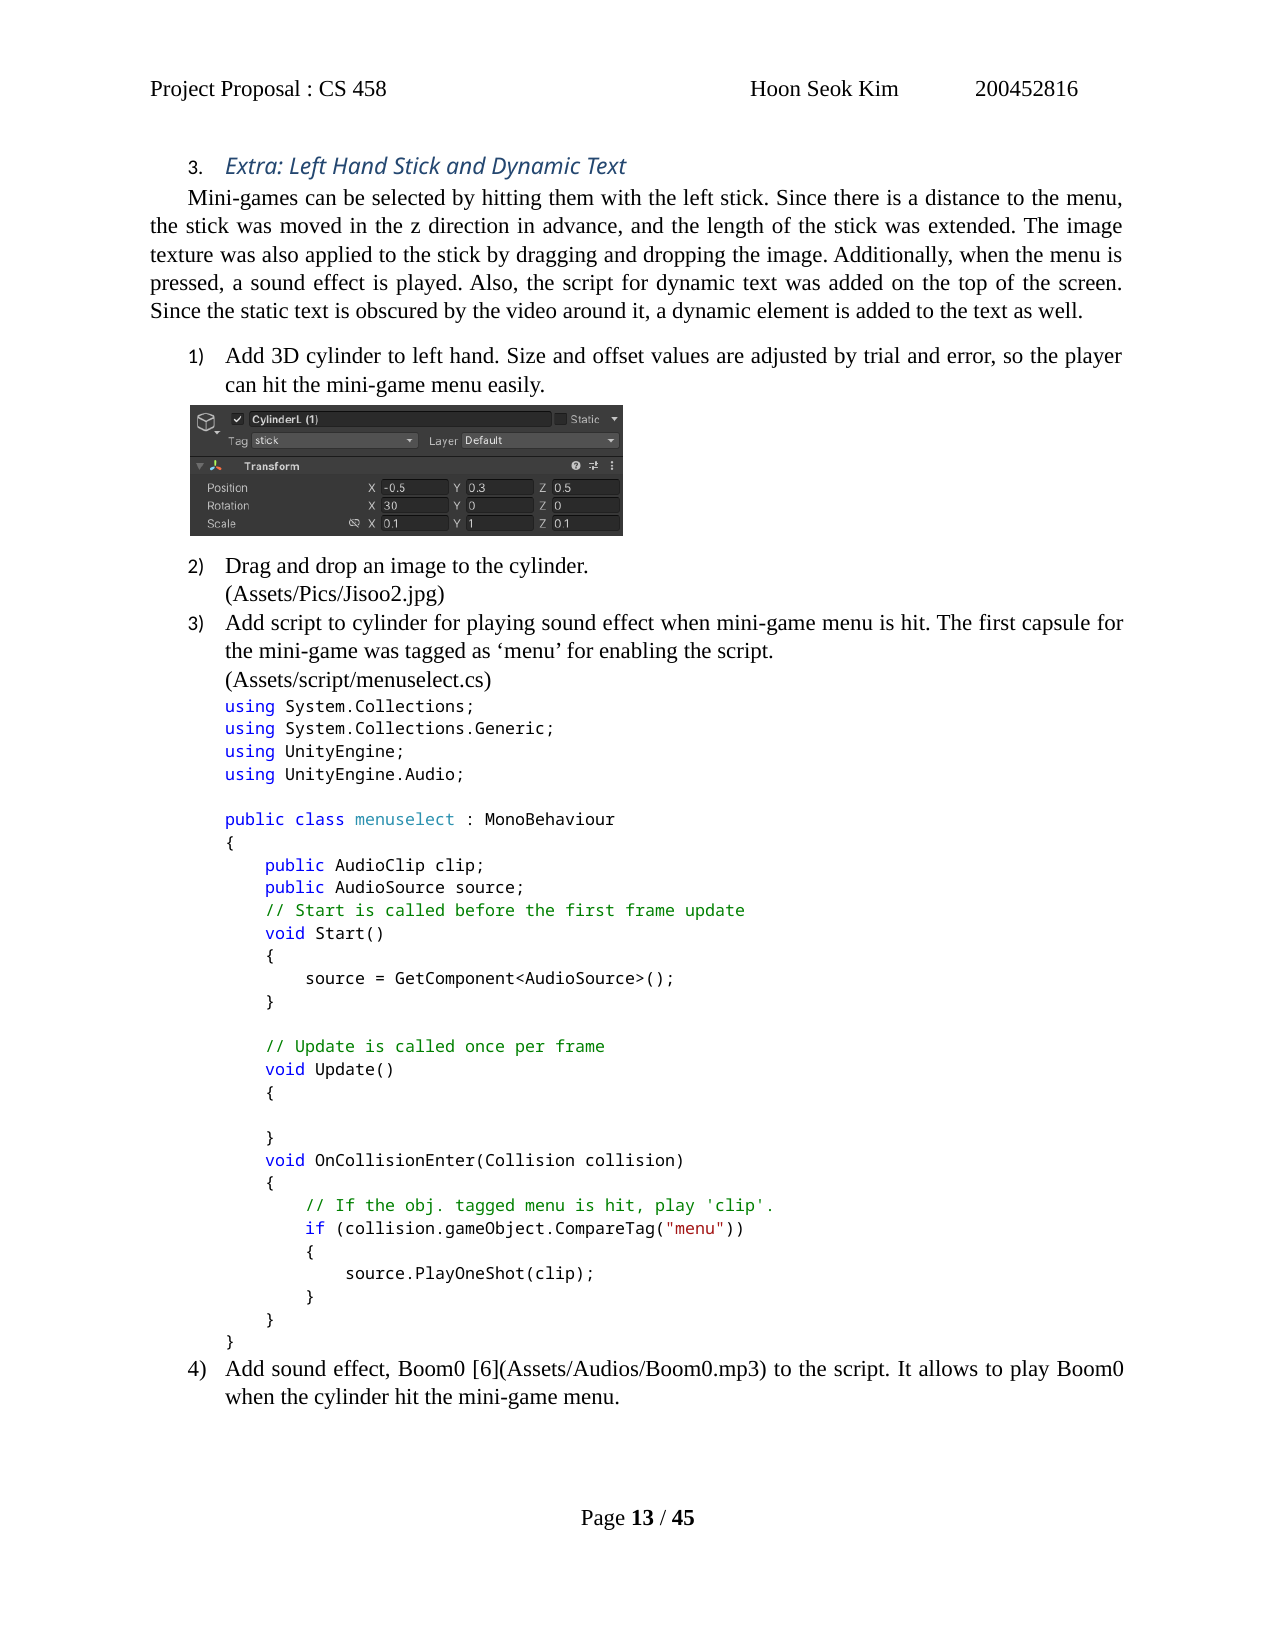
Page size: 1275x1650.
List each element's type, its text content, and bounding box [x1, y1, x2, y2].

list } [225, 1126, 1125, 1148]
list { [225, 944, 1125, 967]
text Mini-games can be selected by hitting them with the left stick. Since there is a distance to the menu, the stick was moved in the z direction in advance, and the length of the stick was extended. The image texture was also applied to the stick by dragging and dropping the image. Additionally, when the menu is pressed, a sound effect is played. Also, the script for dynamic text was added on the top of the screen. Since the static text is obscured by the video around it, a dynamic element is added to the text as well. [150, 184, 1125, 324]
list using System.Collections; [225, 694, 1125, 717]
list (Assets/script/menuselect.cs) [225, 666, 1125, 692]
list public class menuselect : MonoBehaviour [225, 808, 1125, 831]
list using System.Collections.Generic; [225, 717, 1125, 740]
list Drag and drop an image to the cylinder. [187, 552, 1125, 578]
list void Update() [225, 1058, 1125, 1080]
list { [225, 1171, 1125, 1194]
list using UnityEngine; [225, 740, 1125, 762]
list if (collision.gameObject.CompareTag("menu")) [225, 1217, 1125, 1239]
list Add script to cylinder for playing sound effect when mini-game menu is hit. The first capsule for the mini-game was tagged as ‘menu’ for enabling the script. [187, 609, 1125, 664]
list public AudioSource source; [225, 876, 1125, 899]
list // Start is called before the first frame update [225, 899, 1125, 921]
list // Update is called once per frame [225, 1035, 1125, 1058]
list { [225, 831, 1125, 853]
list } [225, 1307, 1125, 1330]
list using UnityEngine.Audio; [225, 762, 1125, 785]
list } [225, 989, 1125, 1012]
subtitle Extra: Left Hand Stick and Dynamic Text [187, 150, 1125, 181]
list { [225, 1080, 1125, 1103]
list public AudioClip clip; [225, 853, 1125, 876]
list void OnCollisionEnter(Collision collision) [225, 1148, 1125, 1171]
list Add 3D cylinder to left hand. Size and offset values are adjusted by trial and error, so the player can hit the mini-game menu easily. [187, 343, 1125, 398]
list } [225, 1330, 1125, 1353]
list source = GetComponent<AudioSource>(); [225, 967, 1125, 989]
list { [225, 1239, 1125, 1262]
list } [225, 1285, 1125, 1307]
picture [190, 405, 623, 536]
list Add sound effect, Boom0 [6](Assets/Audios/Boom0.mp3) to the script. It allows to play Boom0 when the cylinder hit the mini-game menu. [187, 1354, 1125, 1409]
list void Start() [225, 921, 1125, 944]
list source.PlayOneShot(clip); [225, 1262, 1125, 1285]
list // If the obj. tagged menu is hit, play 'clip'. [225, 1194, 1125, 1217]
list (Assets/Pics/Jisoo2.jpg) [225, 580, 1125, 607]
